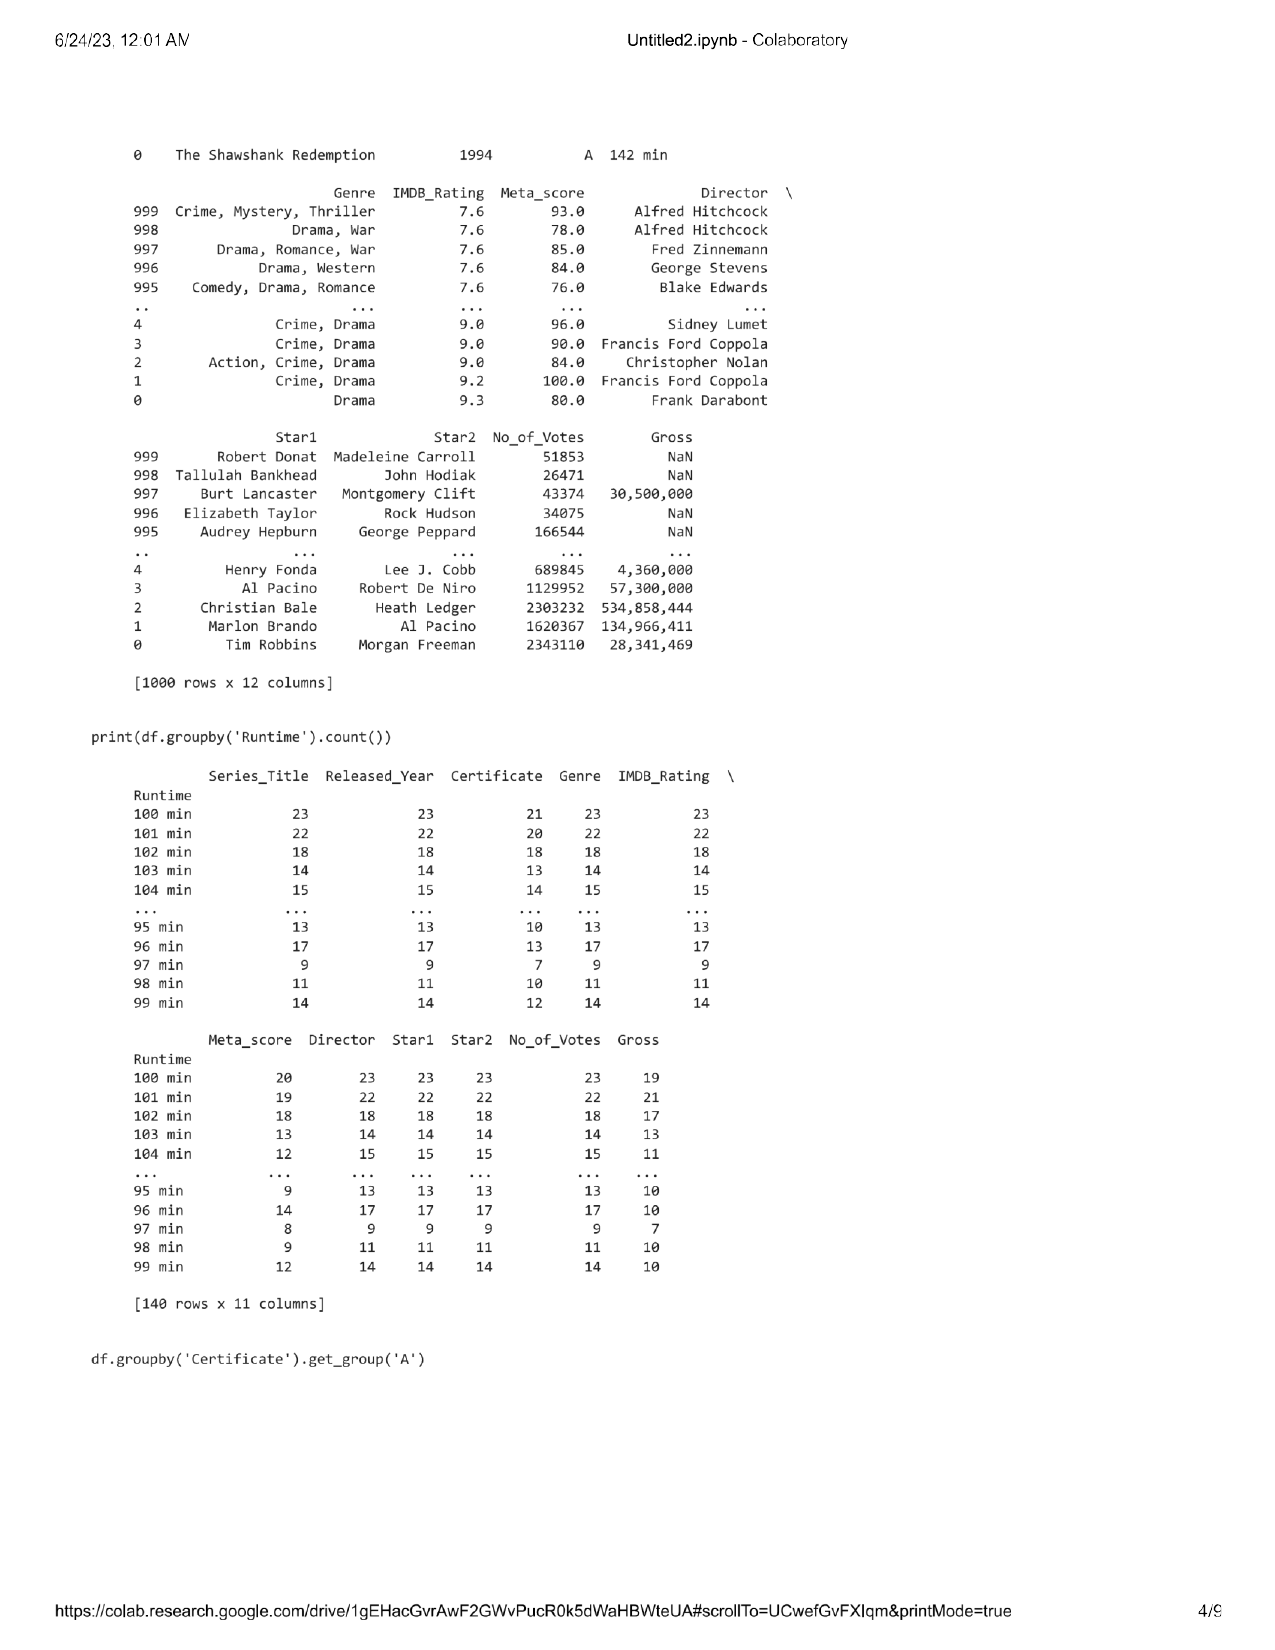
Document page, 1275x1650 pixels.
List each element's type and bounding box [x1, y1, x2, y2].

picture [55, 1603, 1011, 1620]
picture [55, 33, 114, 49]
picture [1198, 1604, 1222, 1617]
picture [129, 33, 159, 46]
picture [91, 148, 792, 1367]
picture [742, 33, 848, 49]
picture [165, 33, 189, 46]
